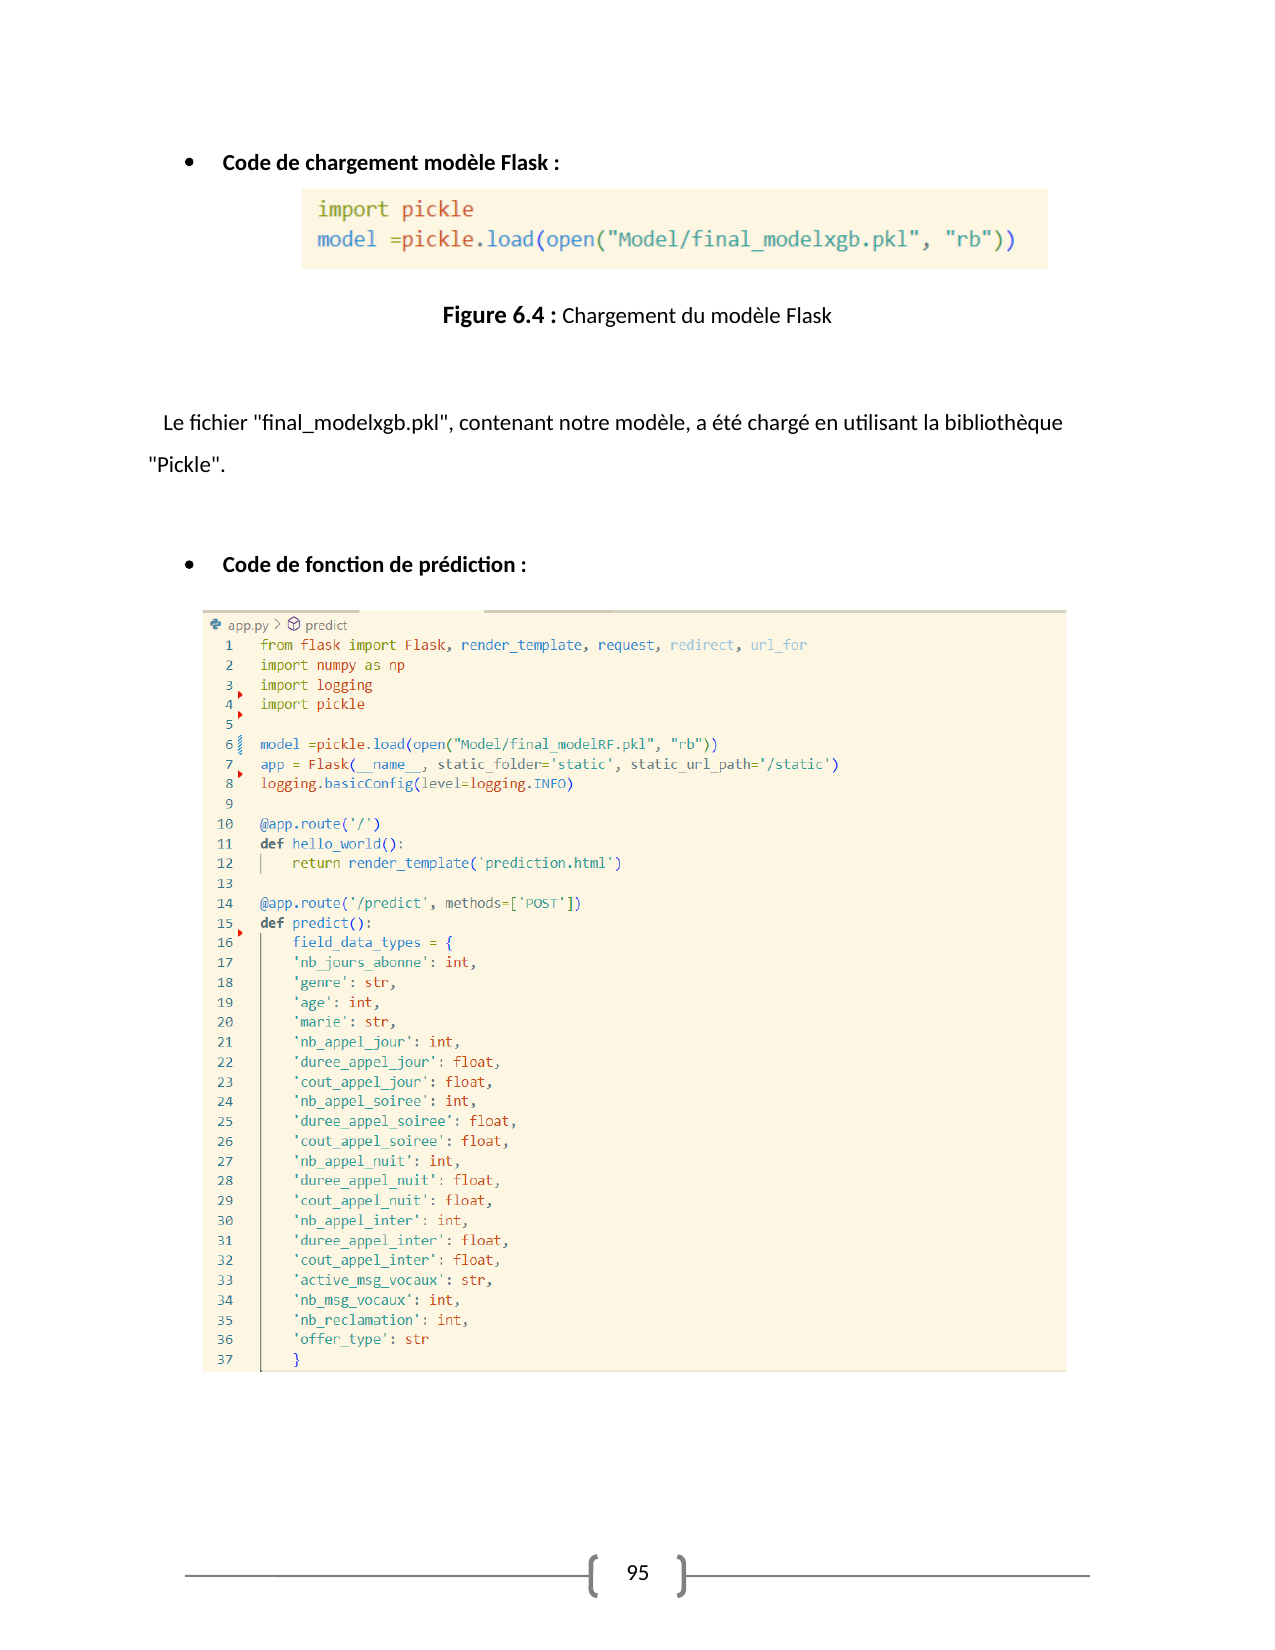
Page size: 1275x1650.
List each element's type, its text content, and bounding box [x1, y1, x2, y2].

list Code de chargement modèle Flask : [185, 148, 1127, 176]
list Code de fonction de prédiction : [185, 550, 1127, 578]
picture [202, 610, 1067, 1372]
text Figure 6.4 : Chargement du modèle Flask [148, 299, 1127, 330]
picture [301, 189, 1049, 269]
text Le fichier "final_modelxgb.pkl", contenant notre modèle, a été chargé en utilisant la bibliothèque "Pickle". [148, 408, 1127, 478]
